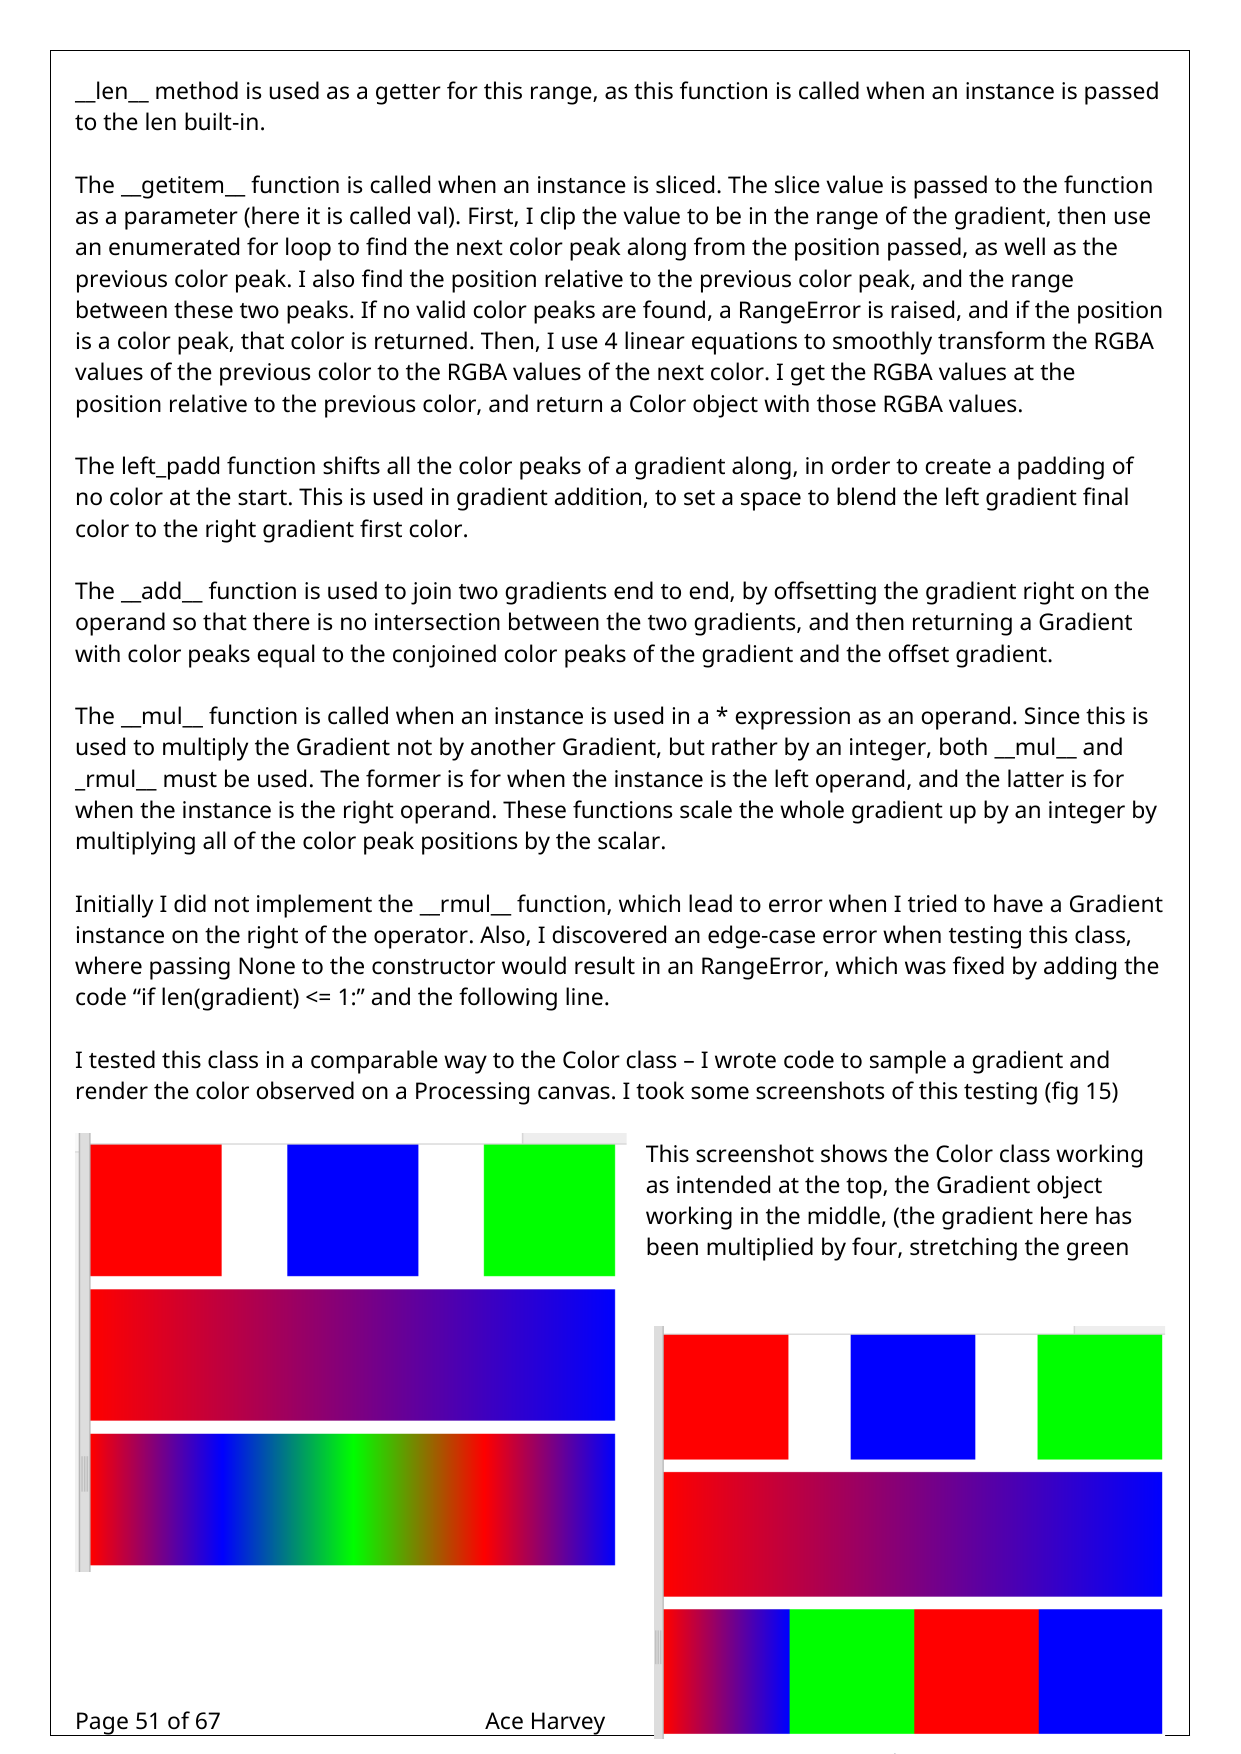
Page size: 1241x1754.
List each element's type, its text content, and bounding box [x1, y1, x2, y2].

text I tested this class in a comparable way to the Color class – I wrote code to sample a gradient and render the color observed on a Processing canvas. I took some screenshots of this testing (fig 15) [75, 1044, 1165, 1106]
text The __getitem__ function is called when an instance is sliced. The slice value is passed to the function as a parameter (here it is called val). First, I clip the value to be in the range of the gradient, then use an enumerated for loop to find the next color peak along from the position passed, as well as the previous color peak. I also find the position relative to the previous color peak, and the range between these two peaks. If no valid color peaks are found, a RangeError is raised, and if the position is a color peak, that color is returned. Then, I use 4 linear equations to smoothly transform the RGBA values of the previous color to the RGBA values of the next color. I get the RGBA values at the position relative to the previous color, and return a Color object with those RGBA values. [75, 169, 1165, 419]
text The left_padd function shifts all the color peaks of a gradient along, in order to create a padding of no color at the start. This is used in gradient addition, to set a space to blend the left gradient final color to the right gradient first color. [75, 450, 1165, 544]
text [75, 75, 1165, 137]
text The __mul__ function is called when an instance is used in a * expression as an operand. Since this is used to multiply the Gradient not by another Gradient, but rather by an integer, both __mul__ and _rmul__ must be used. The former is for when the instance is the left operand, and the latter is for when the instance is the right operand. These functions scale the whole gradient up by an integer by multiplying all of the color peak positions by the scalar. [75, 700, 1165, 856]
picture [654, 1326, 1166, 1739]
text The __add__ function is used to join two gradients end to end, by offsetting the gradient right on the operand so that there is no intersection between the two gradients, and then returning a Gradient with color peaks equal to the conjoined color peaks of the gradient and the offset gradient. [75, 575, 1165, 669]
picture [75, 1133, 627, 1572]
text Initially I did not implement the __rmul__ function, which lead to error when I tried to have a Gradient instance on the right of the operator. Also, I discovered an edge-case error when testing this class, where passing None to the constructor would result in an RangeError, which was fixed by adding the code “if len(gradient) <= 1:” and the following line. [75, 887, 1165, 1012]
